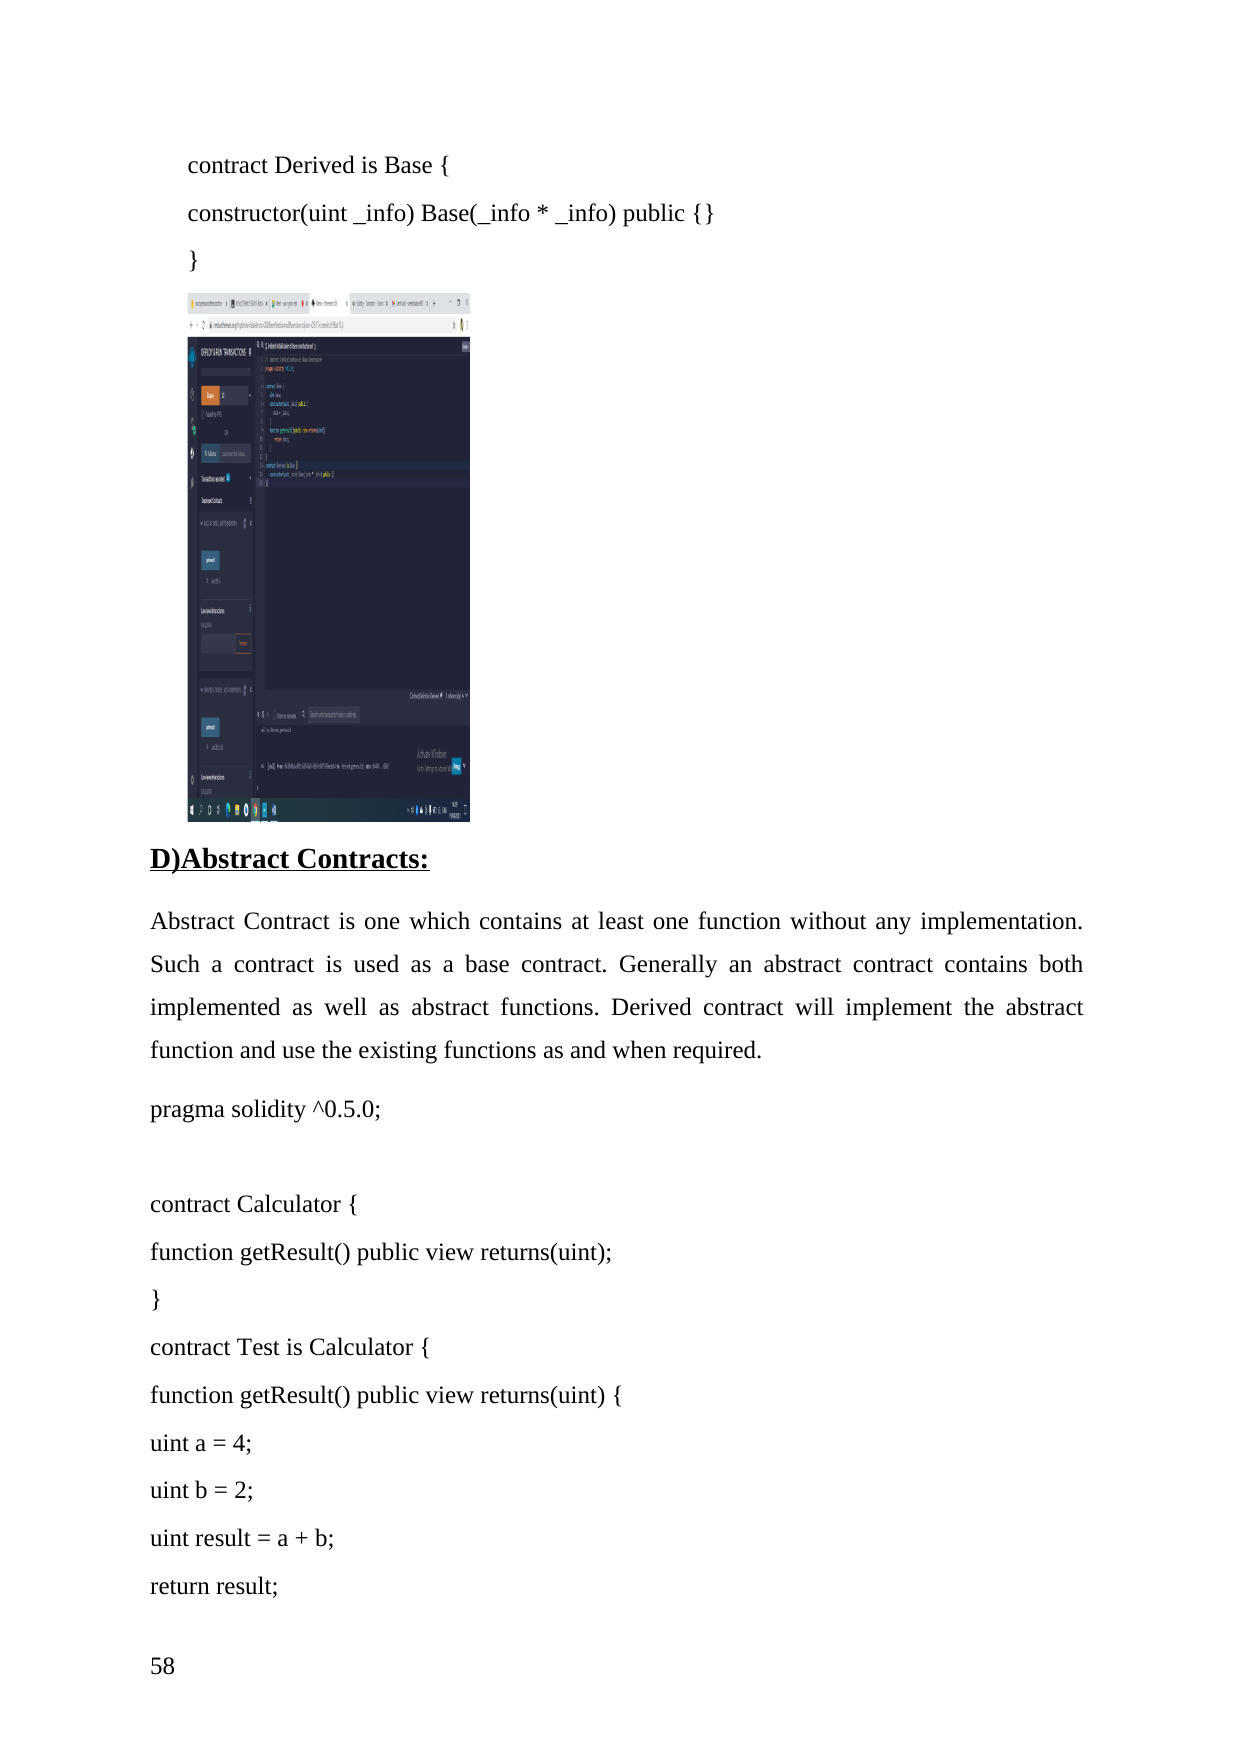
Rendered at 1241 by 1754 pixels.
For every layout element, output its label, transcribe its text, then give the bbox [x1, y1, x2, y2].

text contract Test is Calculator { [150, 1332, 1090, 1361]
text uint b = 2; [150, 1475, 1090, 1504]
text function getResult() public view returns(uint) { [150, 1380, 1090, 1409]
text constructor(uint _info) Base(_info * _info) public {} [187, 198, 1090, 226]
text } [150, 1284, 1090, 1313]
text D)Abstract Contracts: [150, 841, 1085, 874]
text uint a = 4; [150, 1428, 1090, 1456]
text } [187, 245, 1090, 274]
text pragma solidity ^0.5.0; [150, 1094, 1090, 1122]
text return result; [150, 1571, 1090, 1599]
text contract Derived is Base { [187, 150, 1090, 179]
picture [187, 293, 470, 822]
text uint result = a + b; [150, 1523, 1090, 1552]
text Abstract Contract is one which contains at least one function without any implementation. Such a contract is used as a base contract. Generally an abstract contract contains both implemented as well as abstract functions. Derived contract will implement the abstract function and use the existing functions as and when required. [150, 906, 1085, 1064]
text function getResult() public view returns(uint); [150, 1237, 1090, 1266]
text contract Calculator { [150, 1189, 1090, 1218]
